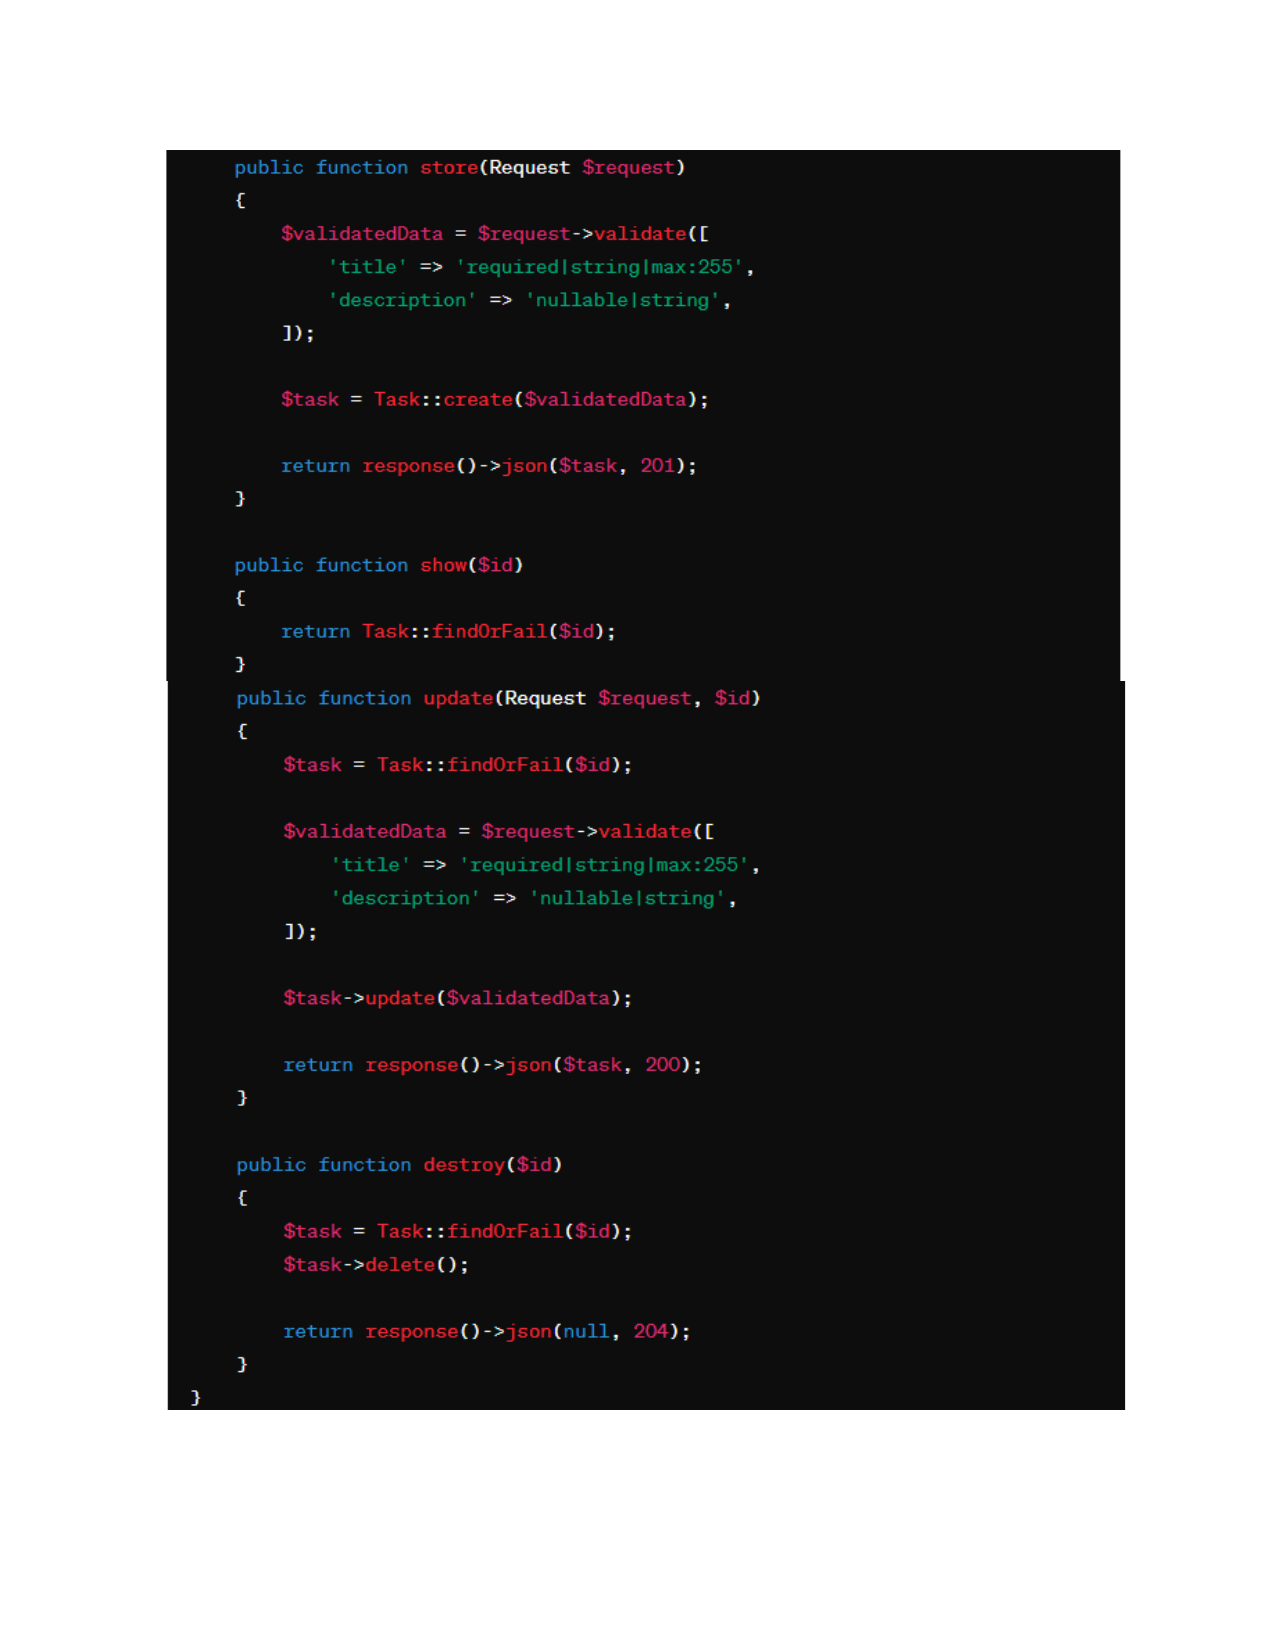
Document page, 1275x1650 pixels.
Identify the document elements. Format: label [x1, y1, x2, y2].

picture [150, 150, 1125, 1410]
